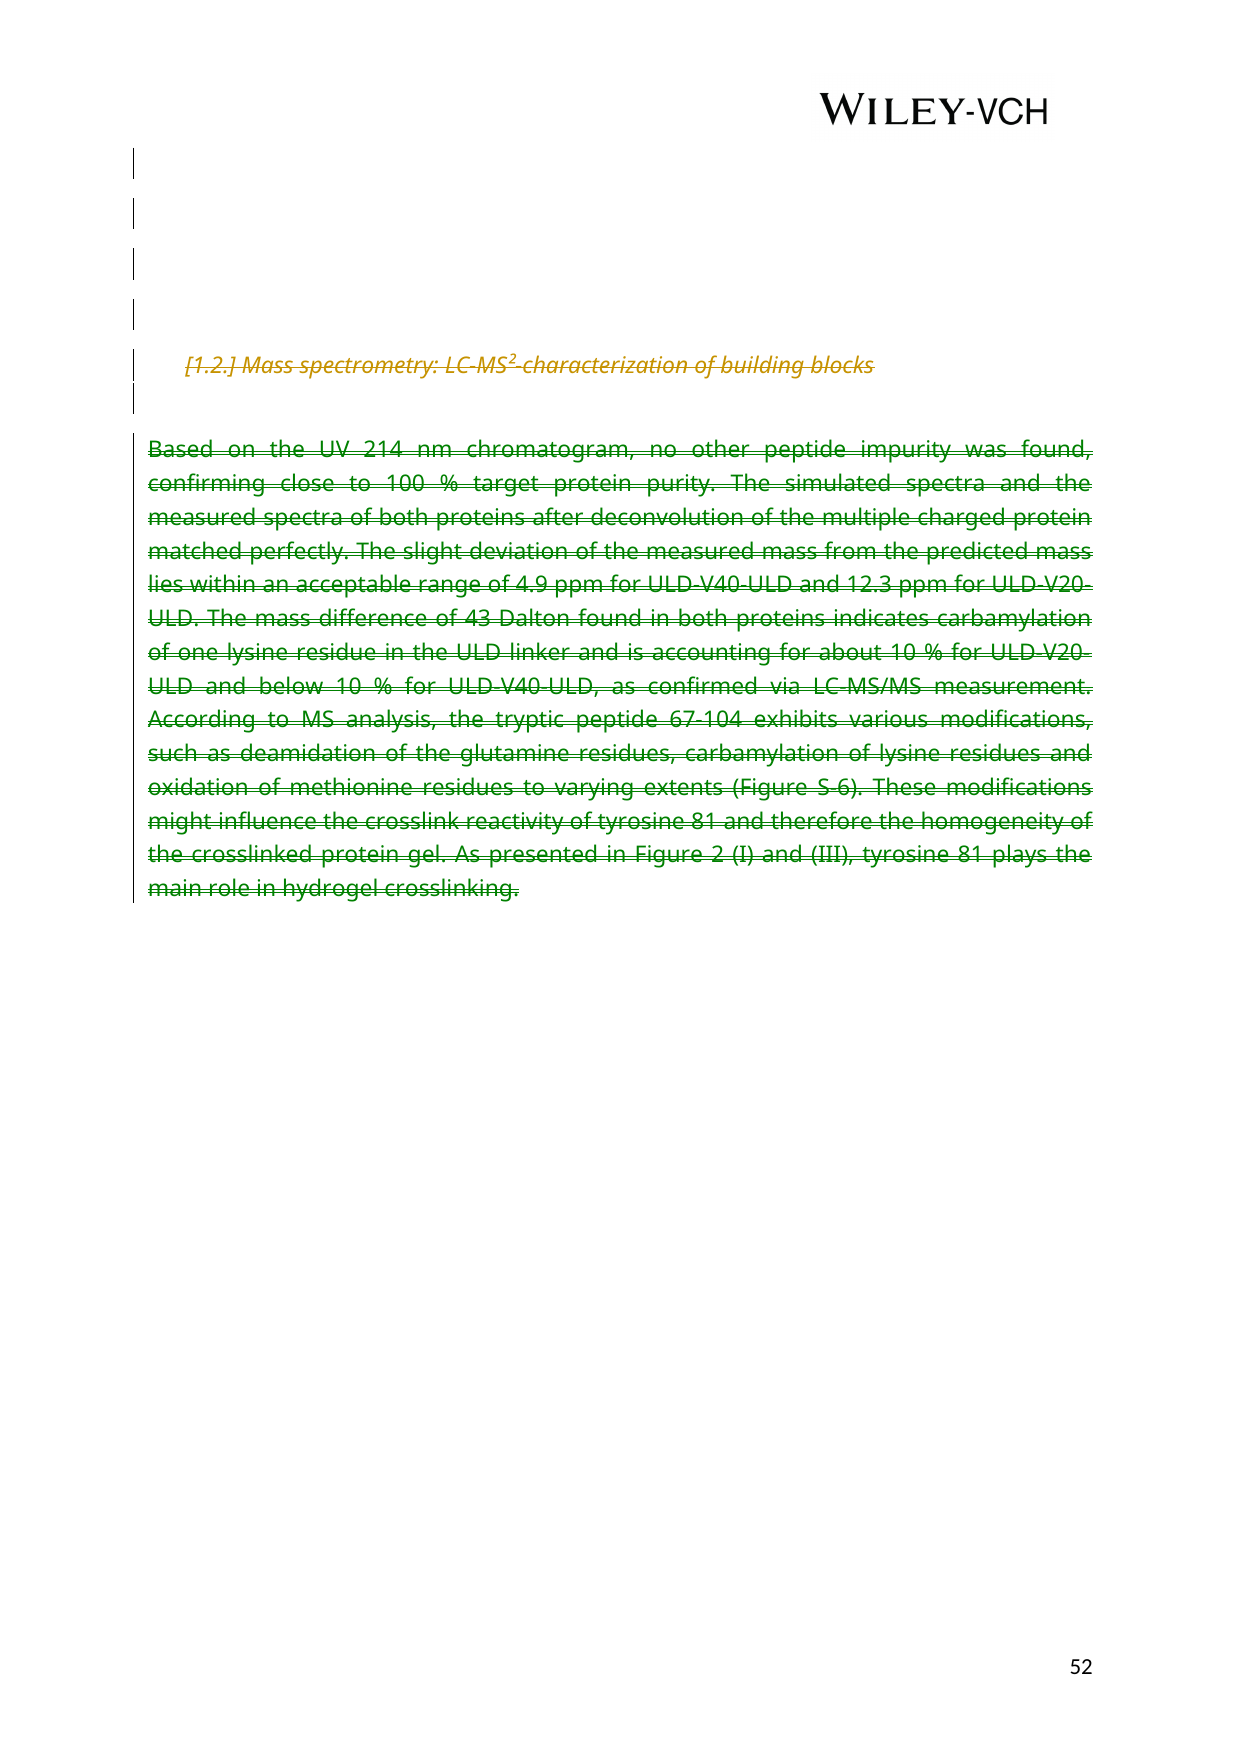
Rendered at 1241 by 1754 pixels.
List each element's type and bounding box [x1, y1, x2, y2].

picture [811, 73, 1056, 142]
